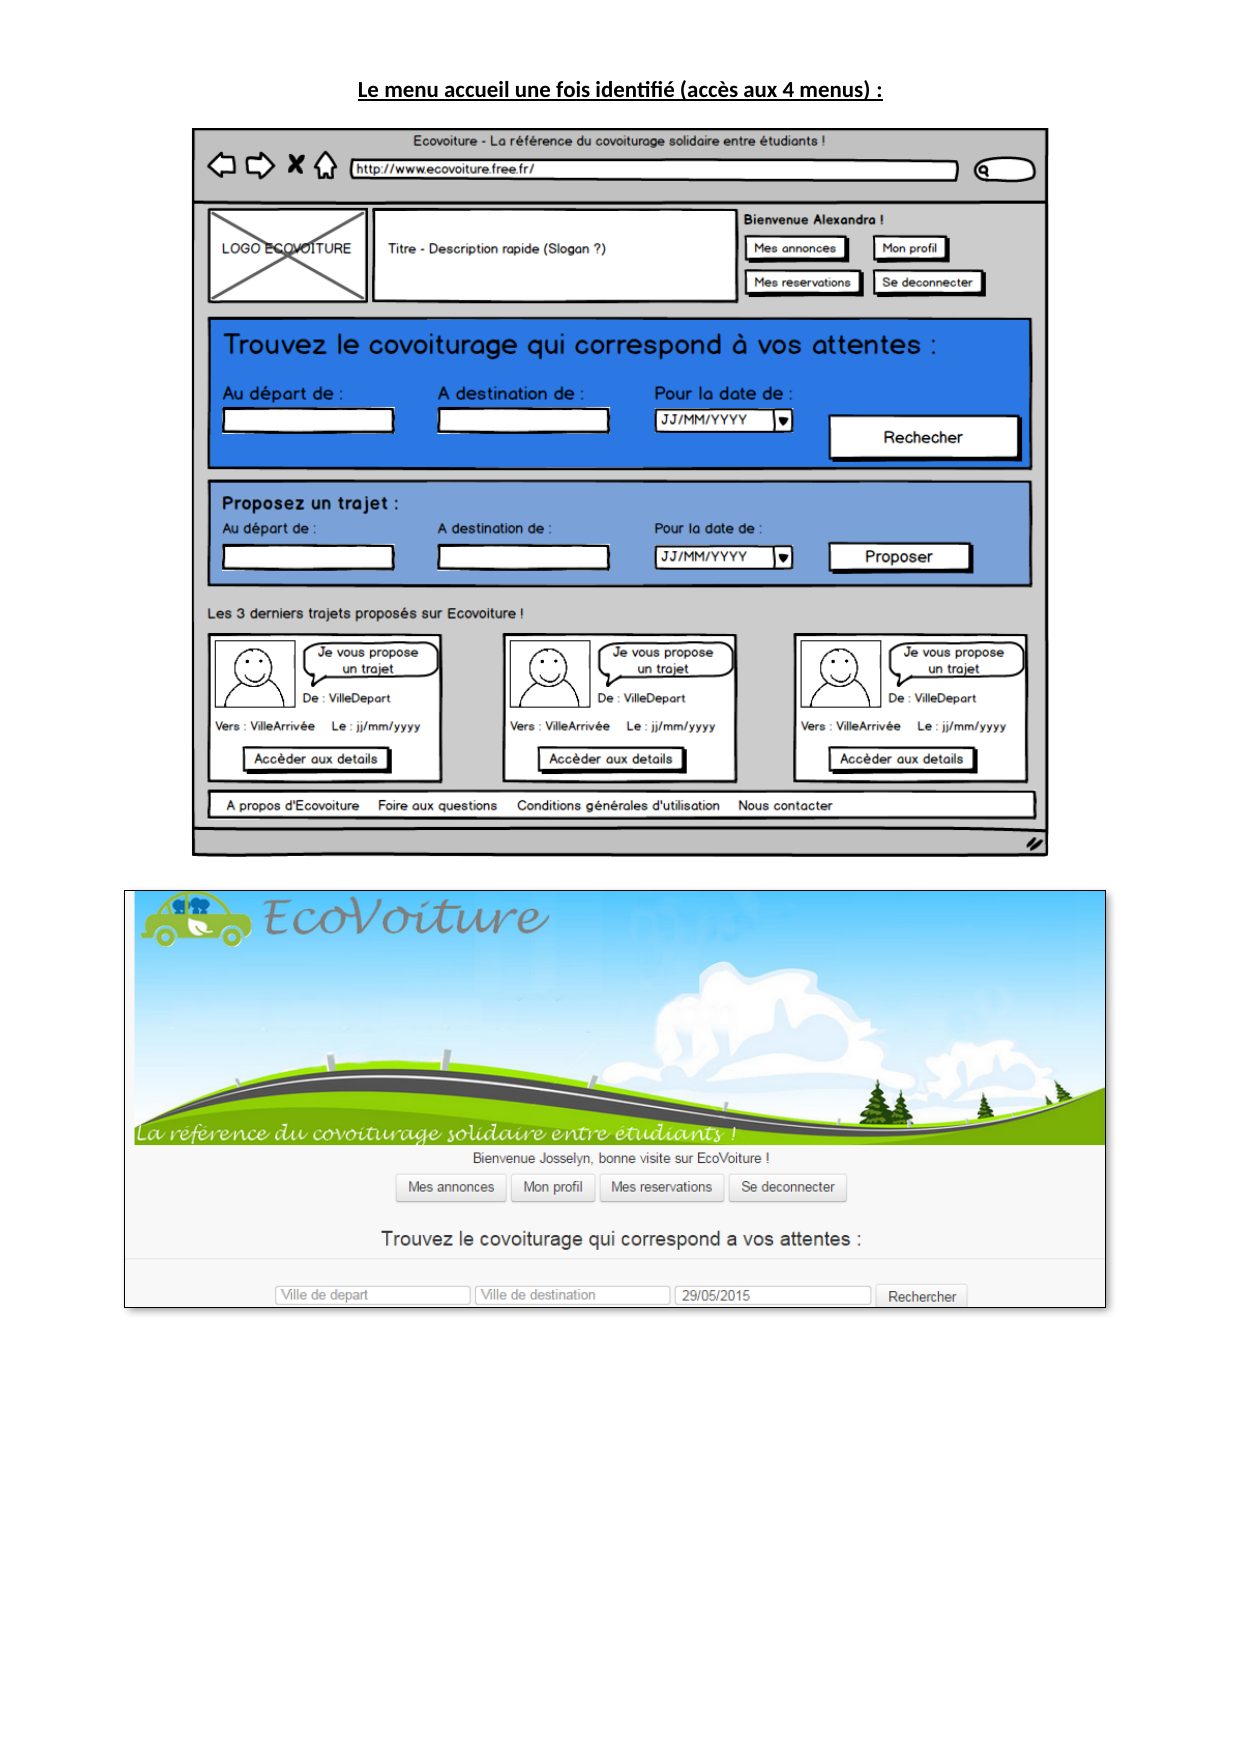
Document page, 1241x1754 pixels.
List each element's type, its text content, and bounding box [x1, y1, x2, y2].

picture [191, 128, 1049, 857]
picture [125, 891, 1105, 1307]
text Le menu accueil une fois identifié (accès aux 4 menus) : [75, 75, 1165, 103]
